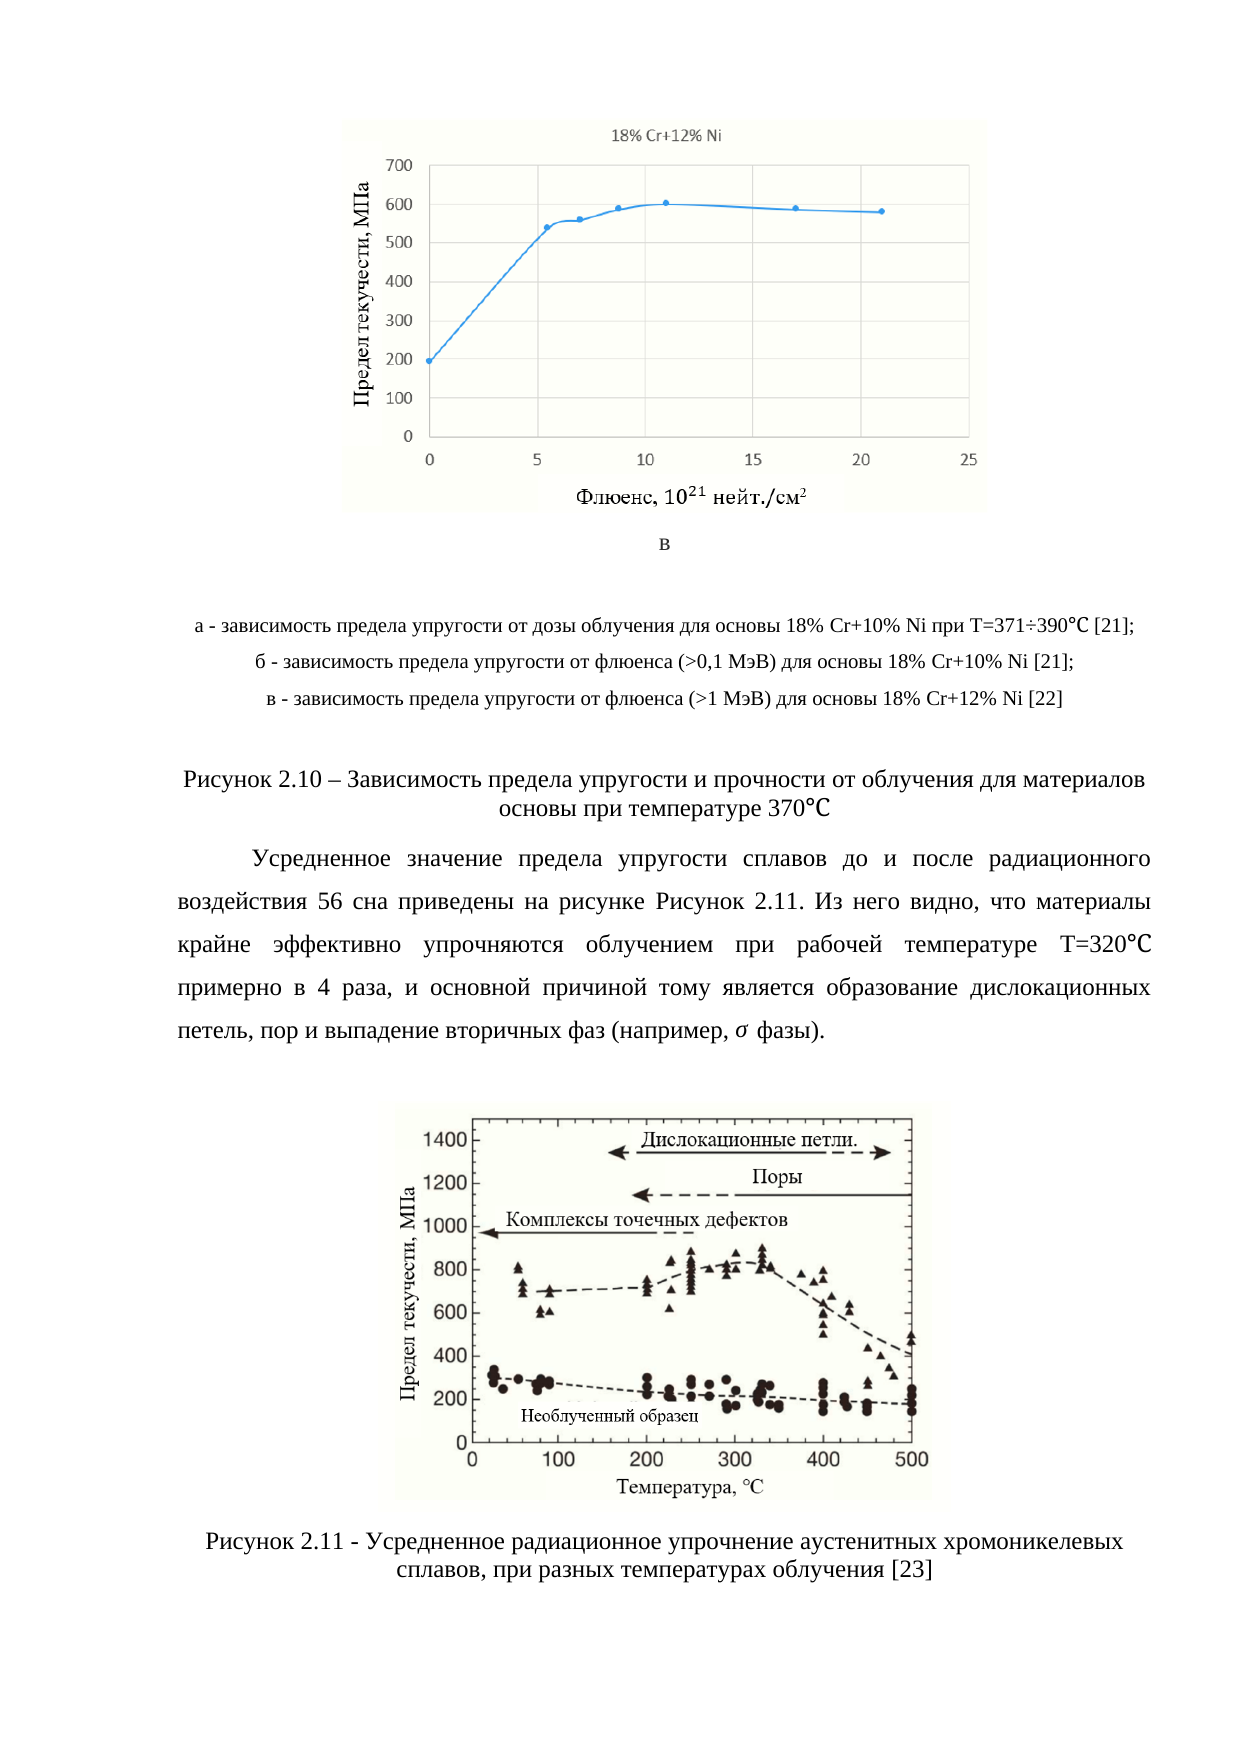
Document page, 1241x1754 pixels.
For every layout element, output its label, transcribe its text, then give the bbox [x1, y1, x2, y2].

picture [341, 118, 988, 513]
text Рисунок 2.4 - Усредненное радиационное упрочнение аустенитных хромоникелевых сплавов, при разных температурах облучения [23] [177, 1526, 1152, 1583]
text в - зависимость предела упругости от флюенса (>1 МэВ) для основы 18% Cr+12% Ni [22] [177, 685, 1152, 709]
table_cell в [166, 118, 1163, 613]
picture [378, 1101, 951, 1512]
text Рисунок 2.3 – Зависимость предела упругости и прочности от облучения для материалов основы при температуре 370℃ [177, 764, 1152, 822]
text Усредненное значение предела упругости сплавов до и после радиационного воздействия 56 сна приведены на рисунке Рисунок 2.4. Из него видно, что материалы крайне эффективно упрочняются облучением при рабочей температуре T=320℃ примерно в 4 раза, и основной причиной тому является образование дислокационных петель, пор и выпадение вторичных фаз (например, фазы). [177, 843, 1152, 1044]
text б - зависимость предела упругости от флюенса (>0,1 МэВ) для основы 18% Cr+10% Ni [21]; [177, 649, 1152, 673]
text а - зависимость предела упругости от дозы облучения для основы 18% Cr+10% Ni при T=371÷390℃ [21]; [177, 613, 1152, 637]
